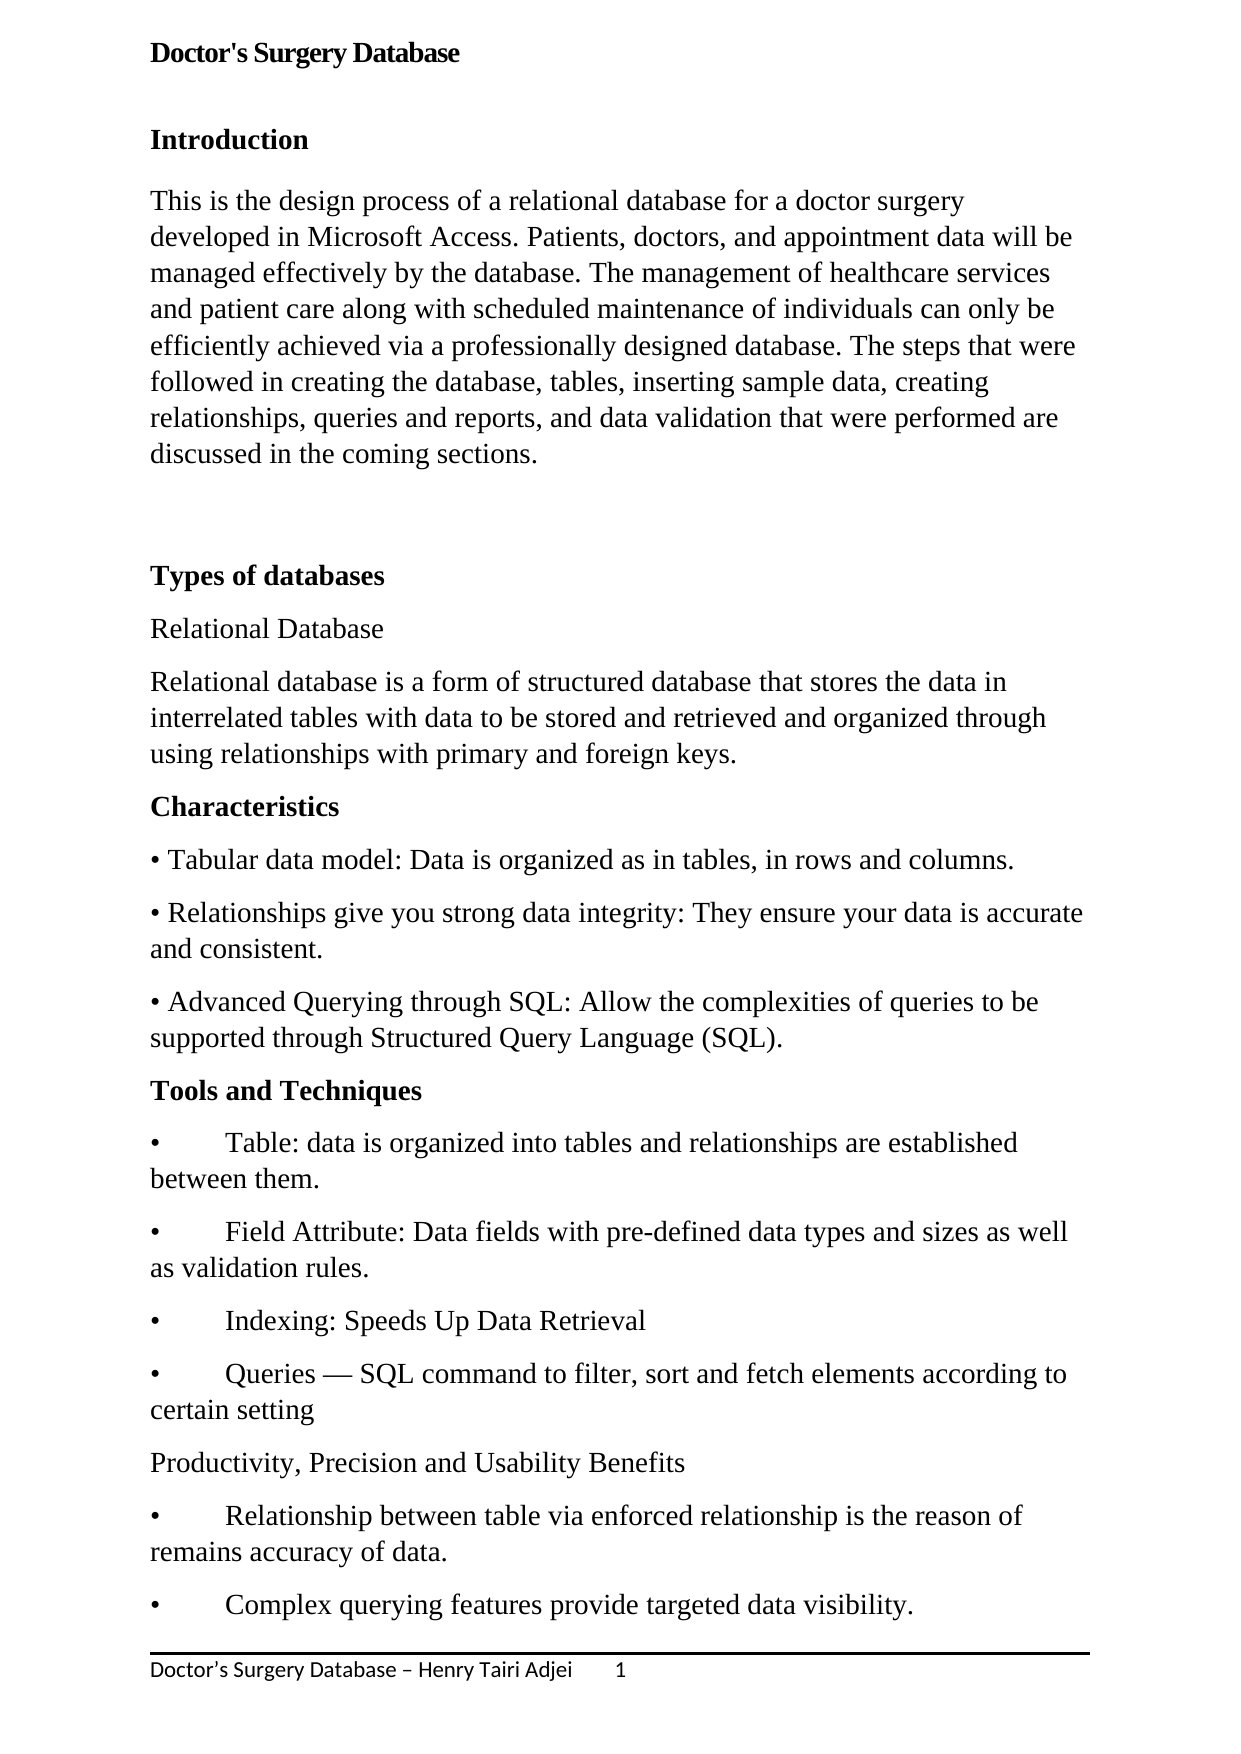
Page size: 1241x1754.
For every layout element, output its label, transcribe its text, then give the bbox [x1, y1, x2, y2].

text Tools and Techniques [150, 1073, 1090, 1106]
text • Indexing: Speeds Up Data Retrieval [150, 1303, 1090, 1337]
text • Complex querying features provide targeted data visibility. [150, 1587, 1090, 1621]
text • Queries — SQL command to filter, sort and fetch elements according to certain setting [150, 1356, 1090, 1426]
text Productivity, Precision and Usability Benefits [150, 1445, 1090, 1479]
text • Table: data is organized into tables and relationships are established between them. [150, 1126, 1090, 1195]
text Characteristics [150, 789, 1090, 823]
text Types of databases [150, 558, 1090, 592]
text • Relationship between table via enforced relationship is the reason of remains accuracy of data. [150, 1498, 1090, 1568]
text Relational Database [150, 611, 1090, 645]
text This is the design process of a relational database for a doctor surgery developed in Microsoft Access. Patients, doctors, and appointment data will be managed effectively by the database. The management of healthcare services and patient care along with scheduled maintenance of individuals can only be efficiently achieved via a professionally designed database. The steps that were followed in creating the database, tables, inserting sample data, creating relationships, queries and reports, and data validation that were performed are discussed in the coming sections. [150, 183, 1090, 470]
text • Field Attribute: Data fields with pre-defined data types and sizes as well as validation rules. [150, 1214, 1090, 1284]
text • Advanced Querying through SQL: Allow the complexities of queries to be supported through Structured Query Language (SQL). [150, 984, 1090, 1053]
text Introduction [150, 122, 1090, 156]
text Relational database is a form of structured database that stores the data in interrelated tables with data to be stored and retrieved and organized through using relationships with primary and foreign keys. [150, 664, 1090, 770]
text • Relationships give you strong data integrity: They ensure your data is accurate and consistent. [150, 895, 1090, 964]
text • Tabular data model: Data is organized as in tables, in rows and columns. [150, 842, 1090, 876]
